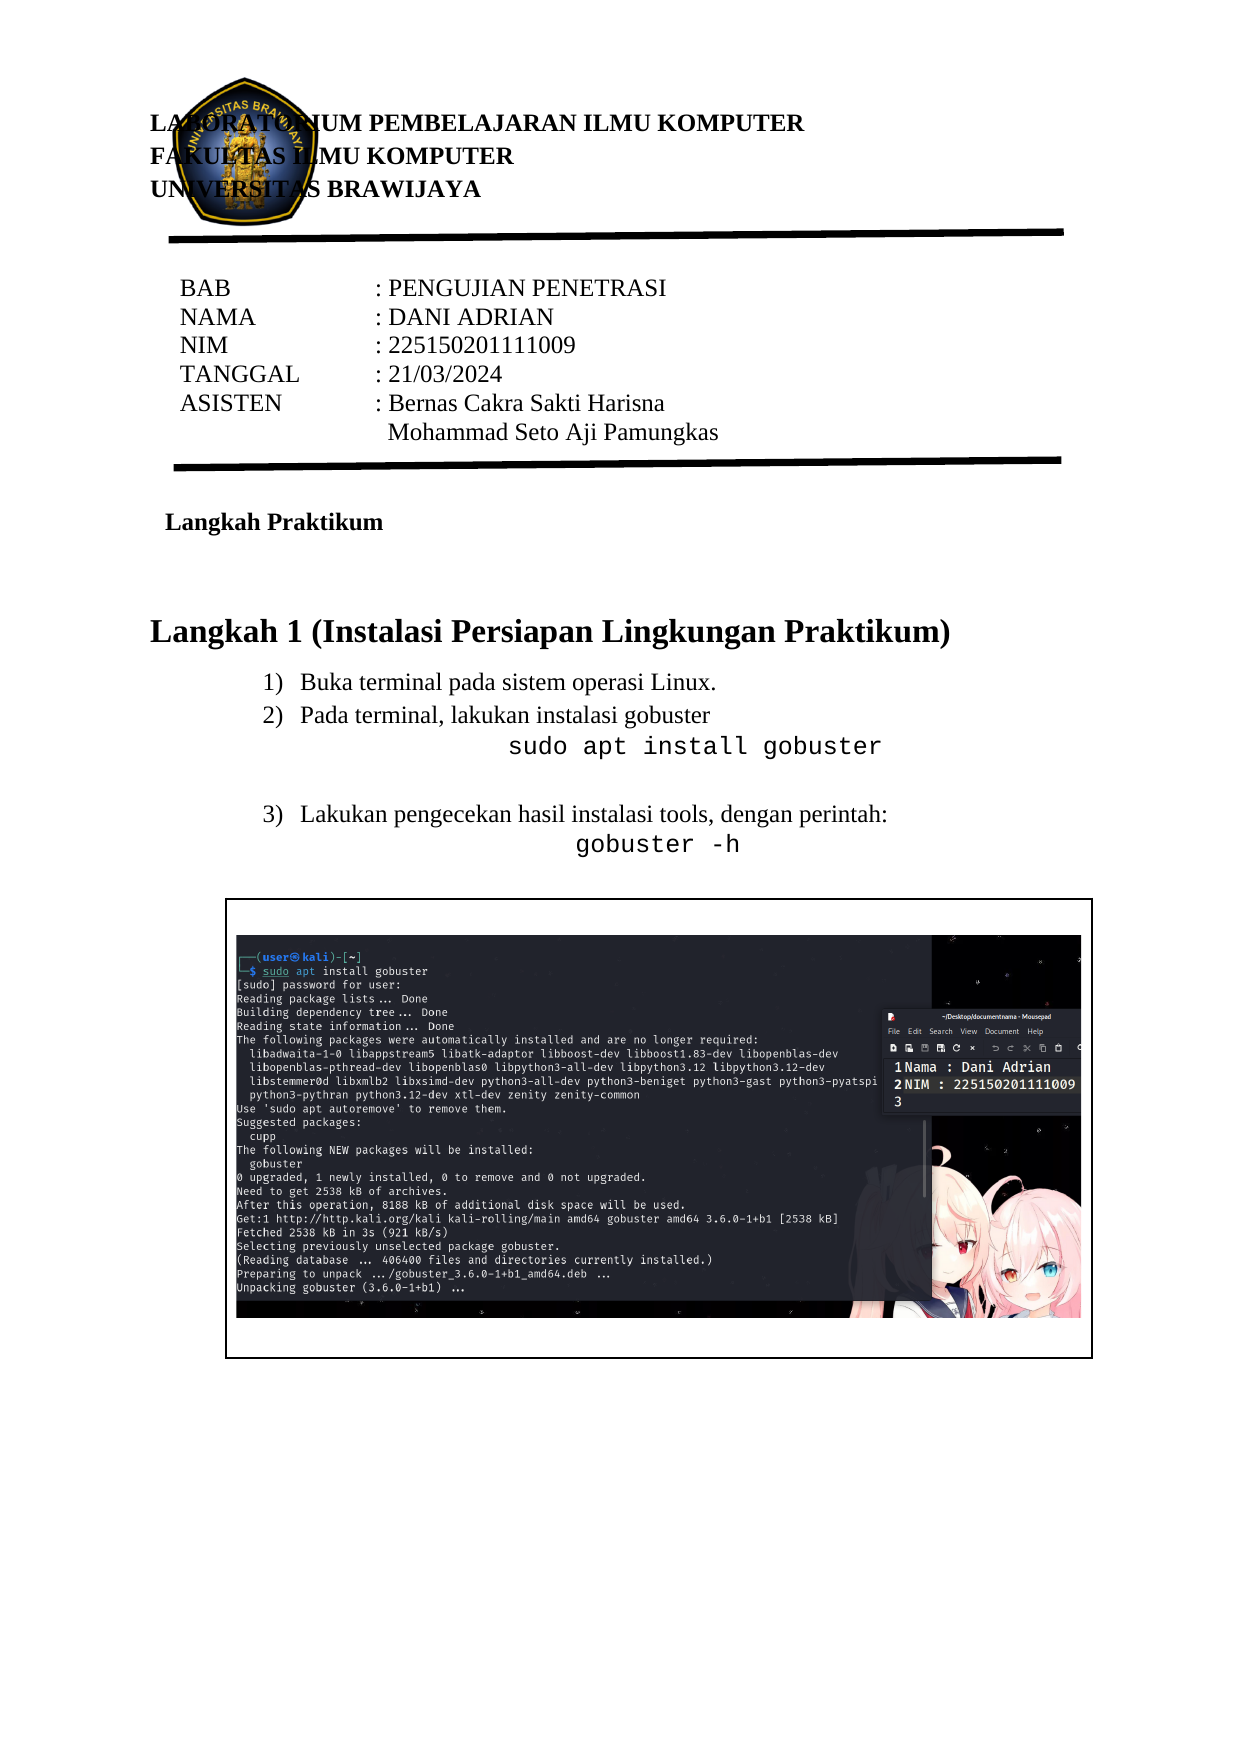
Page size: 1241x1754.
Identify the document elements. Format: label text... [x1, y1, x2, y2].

picture [190, 123, 196, 130]
list Pada terminal, lakukan instalasi gobuster [262, 701, 1090, 729]
picture [168, 75, 321, 229]
list sudo apt install gobuster [300, 733, 1090, 762]
text Langkah Praktikum [165, 507, 1090, 536]
picture [236, 935, 1082, 1318]
text gobuster -h [225, 832, 1090, 860]
list Lakukan pengecekan hasil instalasi tools, dengan perintah: [262, 799, 1090, 828]
subtitle Langkah 1 (Instalasi Persiapan Lingkungan Praktikum) [150, 611, 1090, 649]
list Buka terminal pada sistem operasi Linux. [262, 667, 1090, 696]
